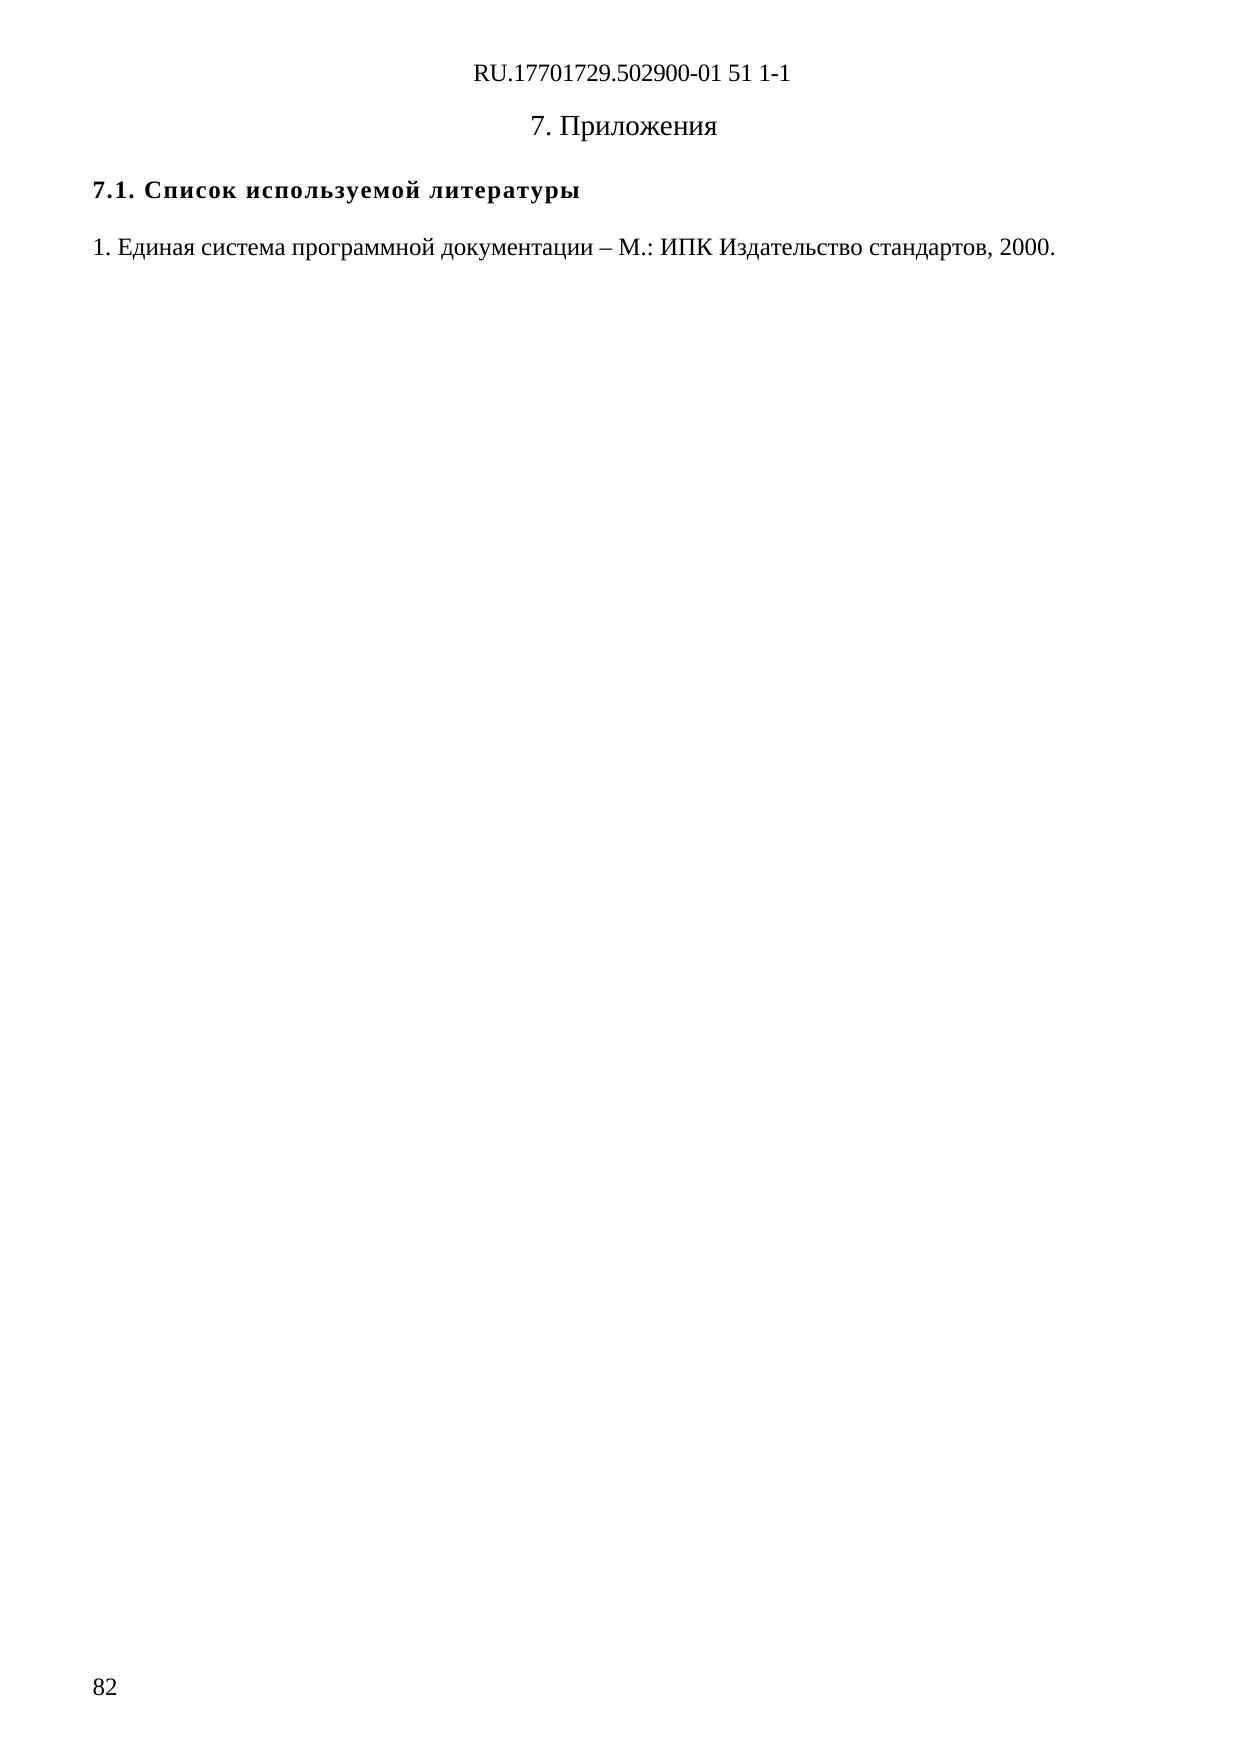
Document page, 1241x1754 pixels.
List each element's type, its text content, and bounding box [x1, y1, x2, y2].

subtitle 7.1. Список используемой литературы [92, 175, 1155, 203]
list 1. Единая система программной документации – М.: ИПК Издательство стандартов, 2000. [92, 232, 1155, 261]
subtitle 7. Приложения [92, 108, 1155, 142]
